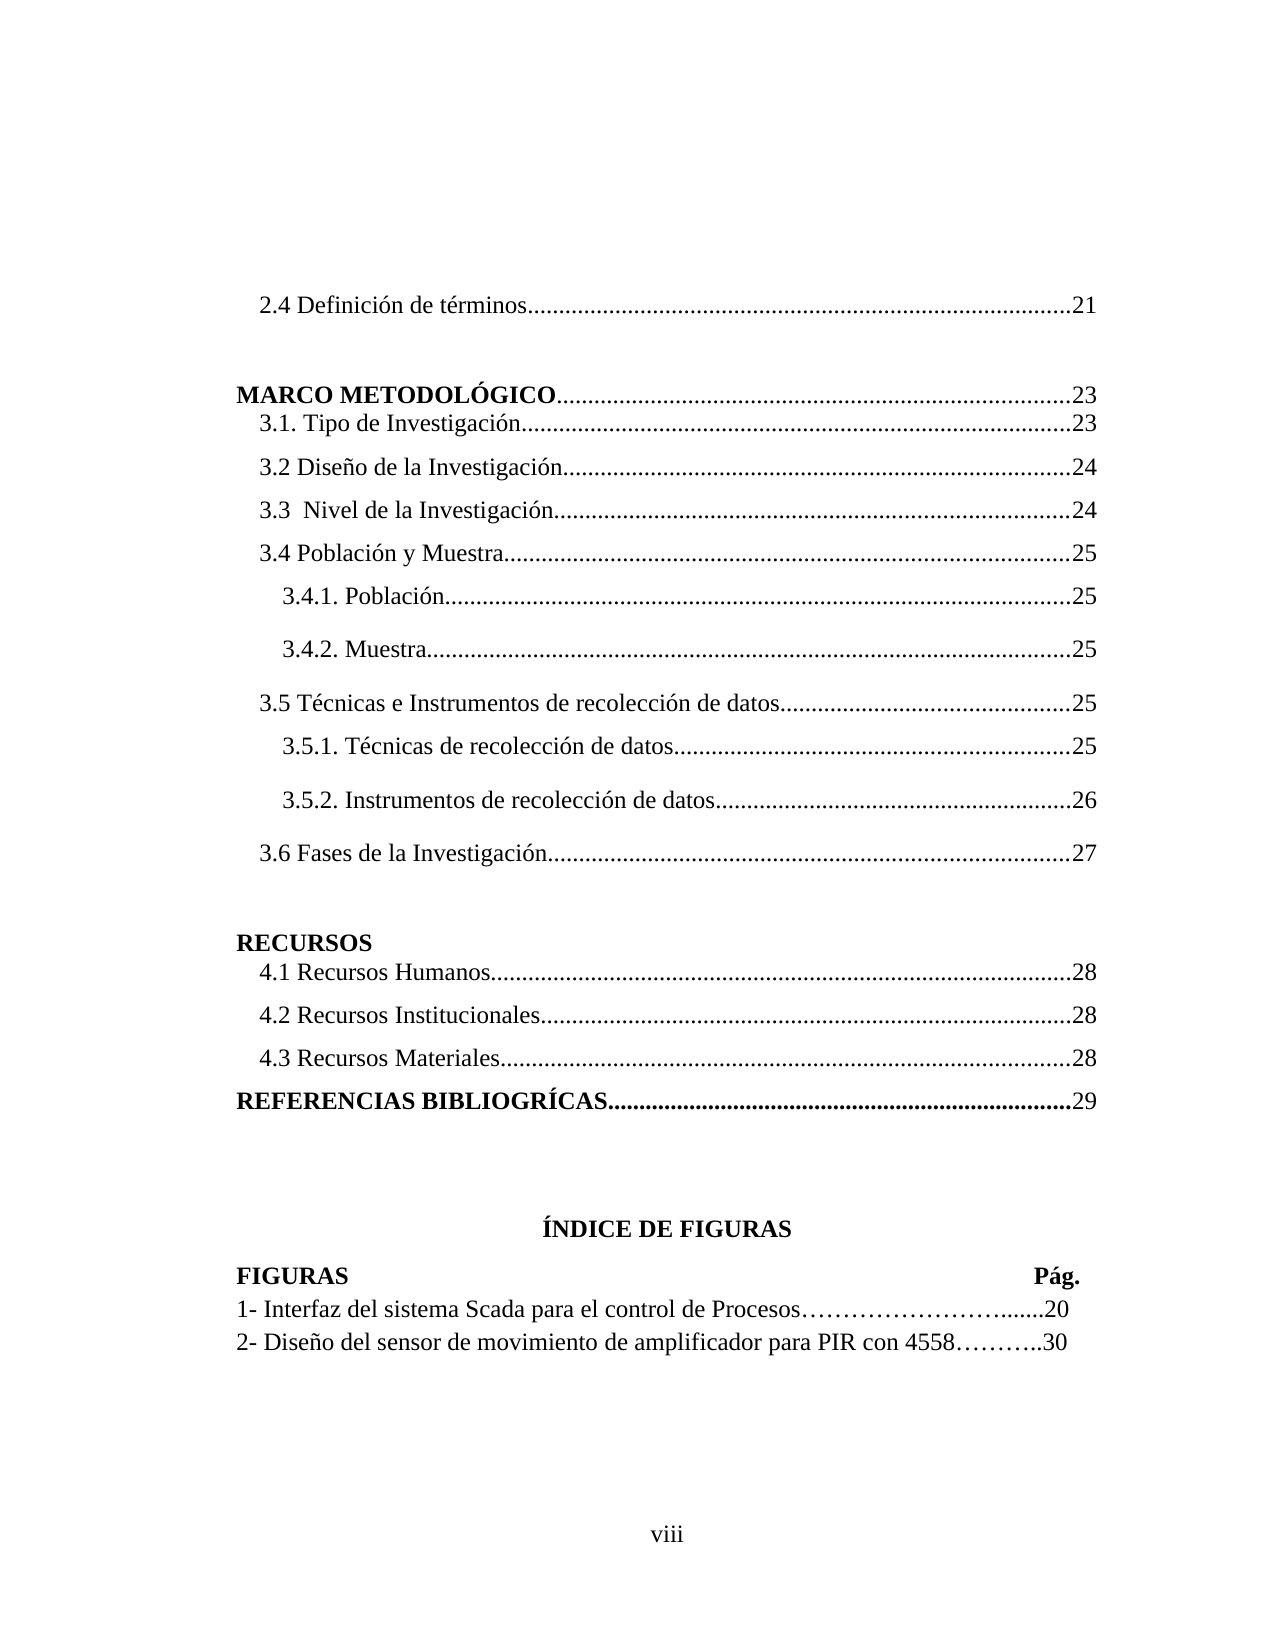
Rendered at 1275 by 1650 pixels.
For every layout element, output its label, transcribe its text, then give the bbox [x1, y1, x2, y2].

text FIGURAS Pág. 1- Interfaz del sistema Scada para el control de Procesos…………………….......20 2- Diseño del sensor de movimiento de amplificador para PIR con 4558………..30 [236, 1261, 1098, 1356]
text ÍNDICE DE FIGURAS [236, 1214, 1098, 1242]
